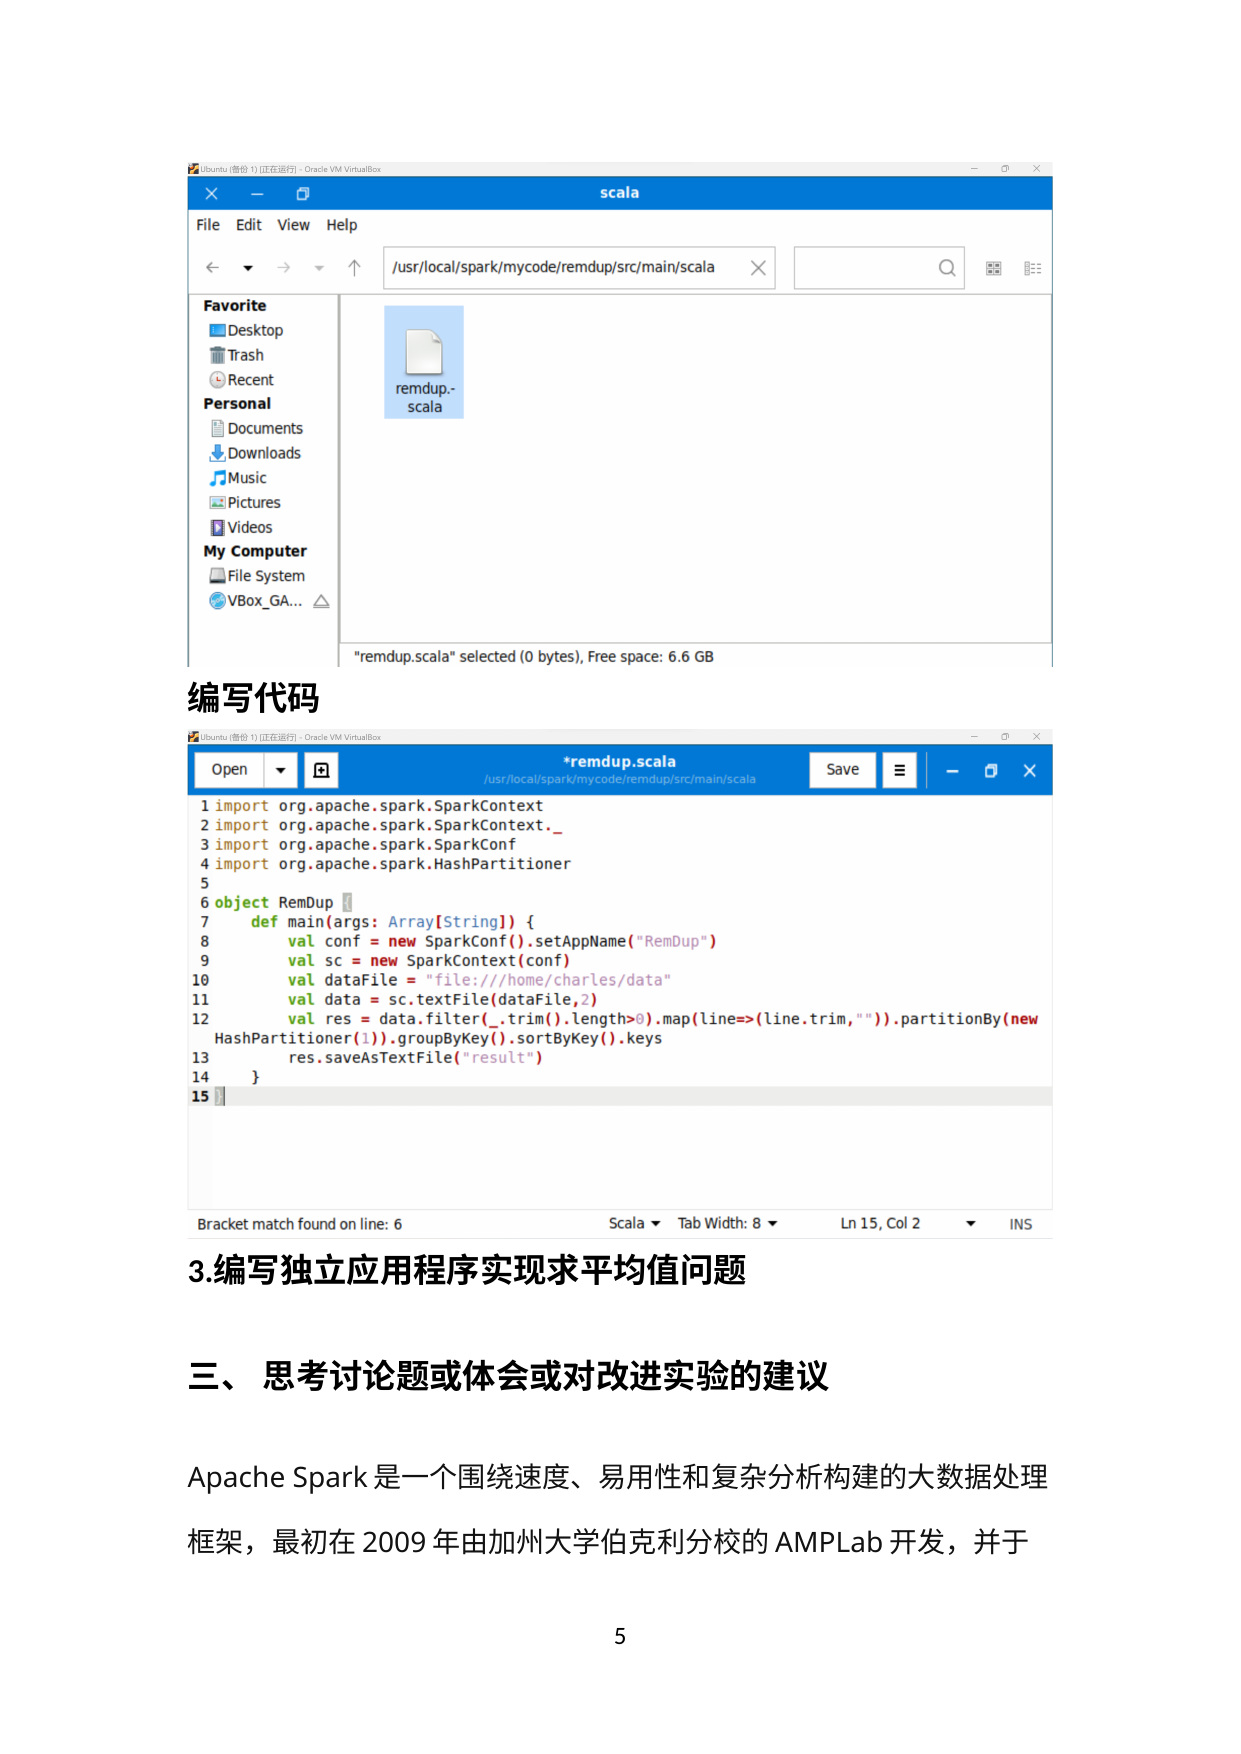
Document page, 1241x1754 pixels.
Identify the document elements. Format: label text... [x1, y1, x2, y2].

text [187, 1443, 1053, 1573]
text 编写代码 [187, 672, 1087, 720]
picture [187, 162, 1053, 667]
text 3.编写独立应用程序实现求平均值问题 [187, 1244, 1087, 1292]
picture [187, 729, 1053, 1239]
list 思考讨论题或体会或对改进实验的建议 [187, 1350, 1087, 1398]
